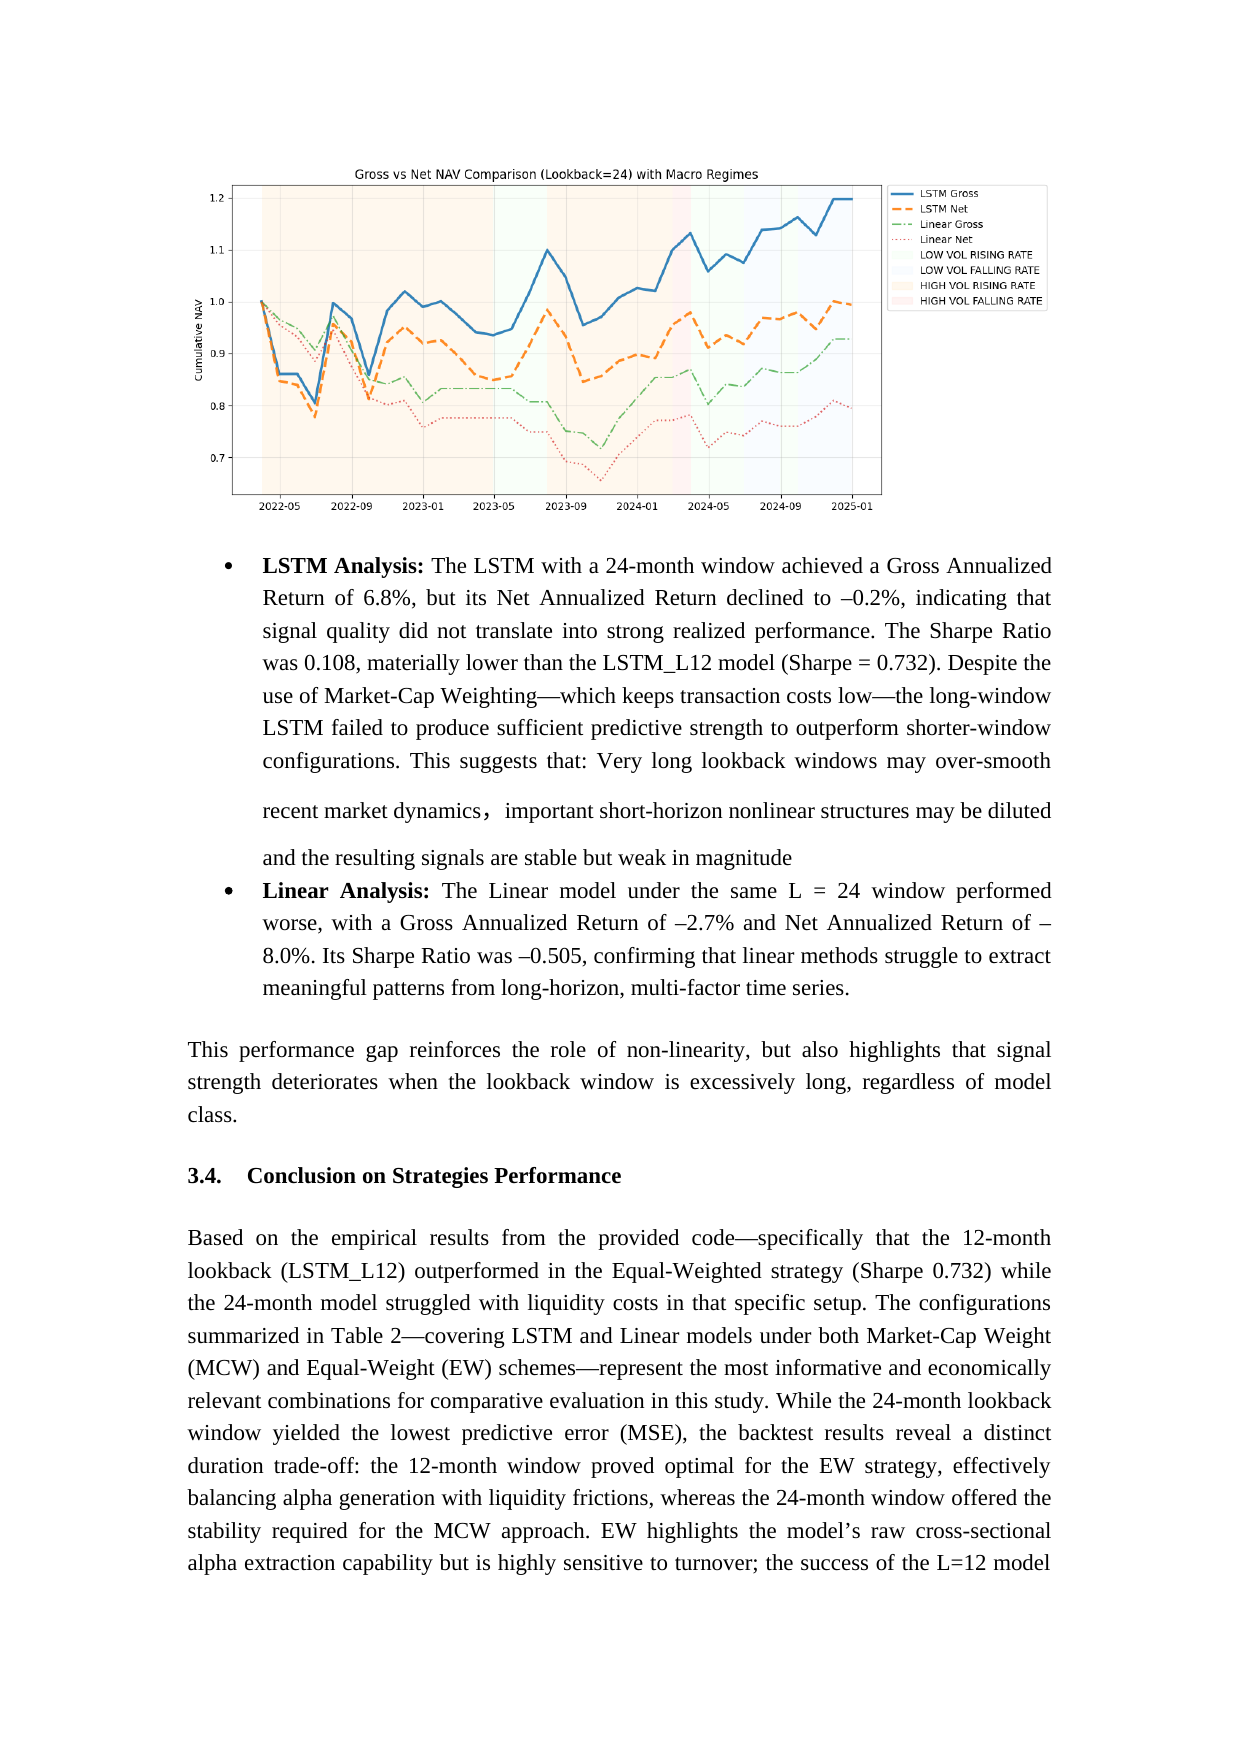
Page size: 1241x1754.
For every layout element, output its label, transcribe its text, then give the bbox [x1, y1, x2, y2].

list Conclusion on Strategies Performance [187, 1159, 1053, 1192]
list LSTM Analysis: The LSTM with a 24-month window achieved a Gross Annualized Return of 6.8%, but its Net Annualized Return declined to –0.2%, indicating that signal quality did not translate into strong realized performance. The Sharpe Ratio was 0.108, materially lower than the LSTM_L12 model (Sharpe = 0.732). Despite the use of Market-Cap Weighting—which keeps transaction costs low—the long-window LSTM failed to produce sufficient predictive strength to outperform shorter-window configurations. This suggests that: Very long lookback windows may over-smooth recent market dynamics，important short-horizon nonlinear structures may be diluted and the resulting signals are stable but weak in magnitude [225, 549, 1053, 874]
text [187, 1221, 1053, 1579]
text This performance gap reinforces the role of non-linearity, but also highlights that signal strength deteriorates when the lookback window is excessively long, regardless of model class. [187, 1033, 1053, 1130]
list Linear Analysis: The Linear model under the same L = 24 window performed worse, with a Gross Annualized Return of –2.7% and Net Annualized Return of –8.0%. Its Sharpe Ratio was –0.505, confirming that linear methods struggle to extract meaningful patterns from long-horizon, multi-factor time series. [225, 874, 1053, 1004]
picture [187, 162, 1053, 519]
